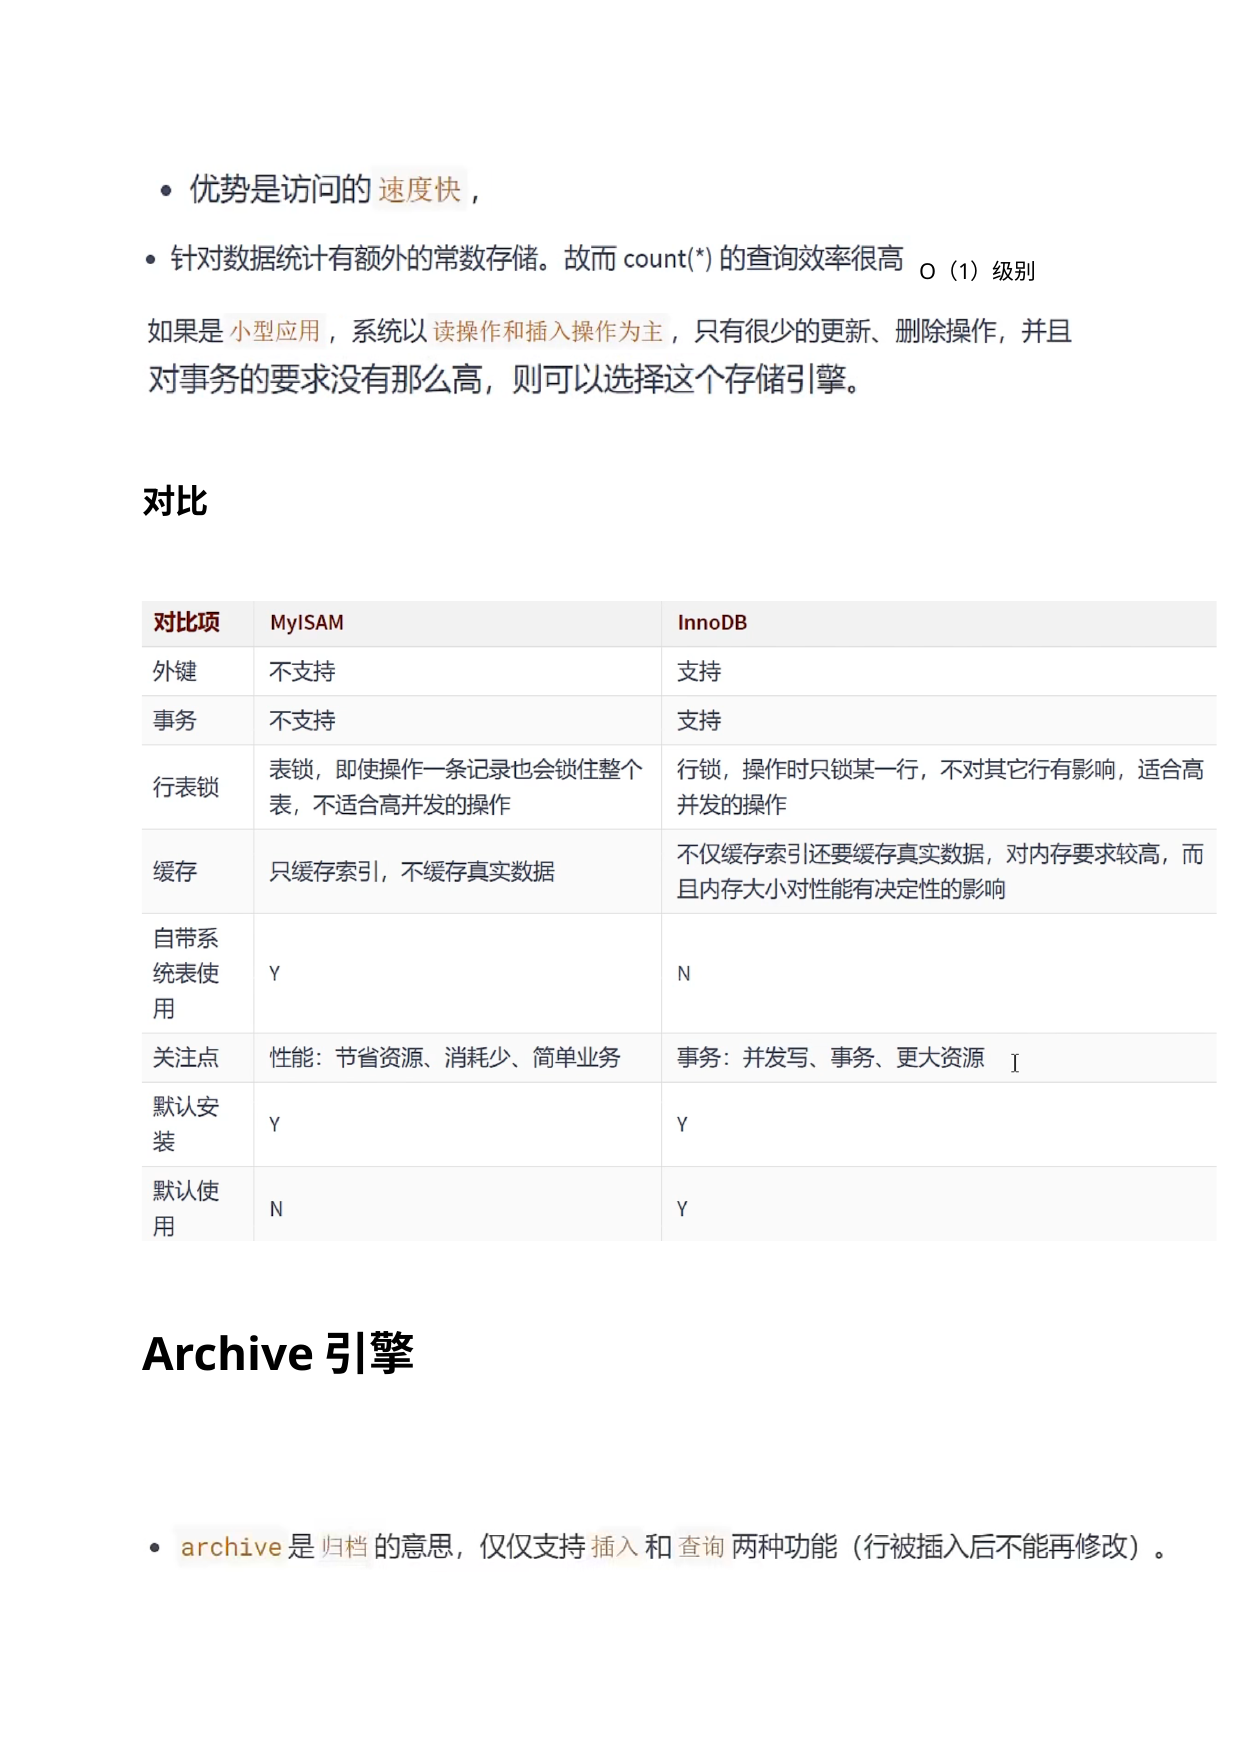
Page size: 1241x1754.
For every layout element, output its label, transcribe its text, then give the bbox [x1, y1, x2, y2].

picture [141, 313, 1099, 350]
picture [141, 353, 861, 400]
subtitle Archive引擎 [142, 1311, 1098, 1391]
picture [141, 601, 1217, 1241]
picture [141, 233, 919, 280]
picture [141, 1518, 1178, 1572]
picture [141, 154, 492, 219]
subtitle 对比 [142, 459, 1098, 539]
